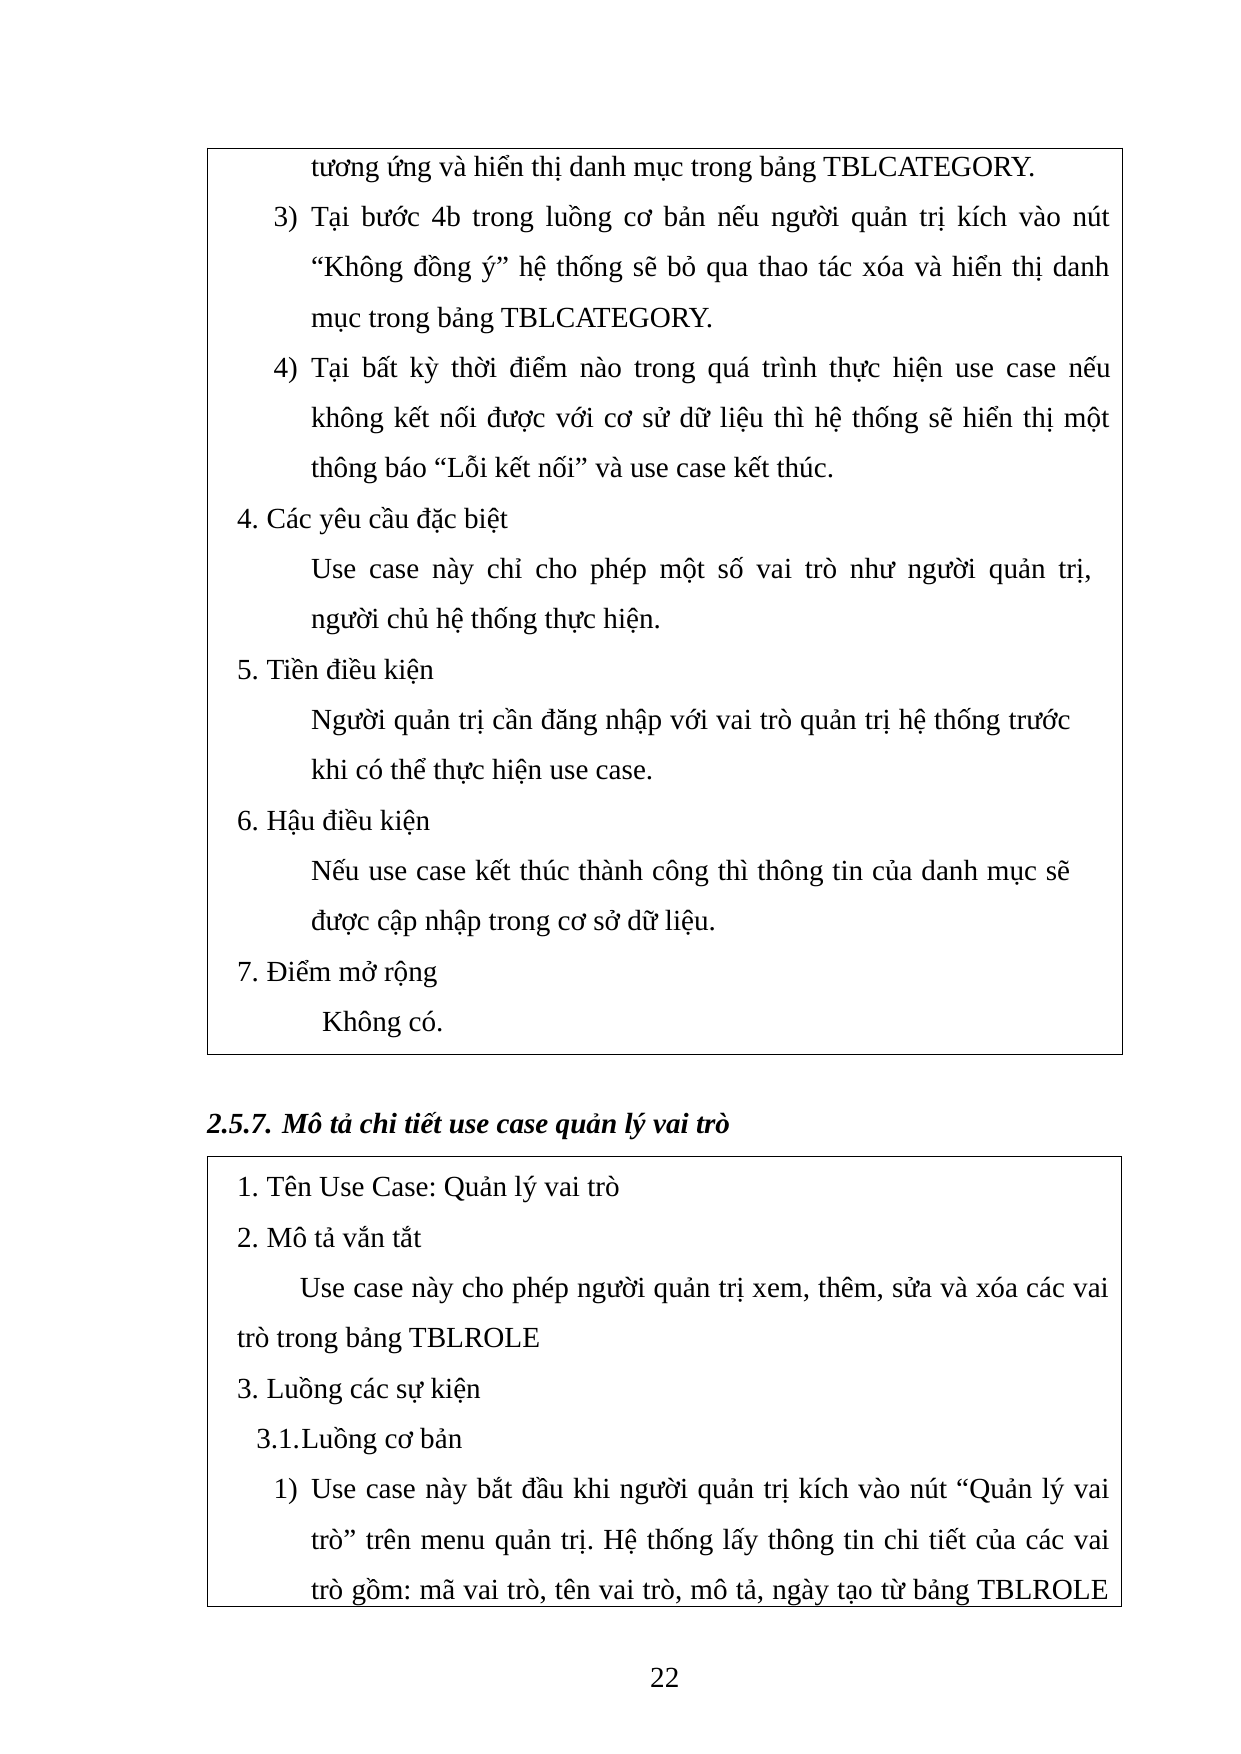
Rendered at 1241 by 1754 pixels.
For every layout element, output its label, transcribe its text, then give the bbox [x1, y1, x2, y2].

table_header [208, 149, 1122, 1054]
subtitle Mô tả chi tiết use case quản lý vai trò [207, 1106, 1122, 1139]
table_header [208, 1157, 1121, 1606]
